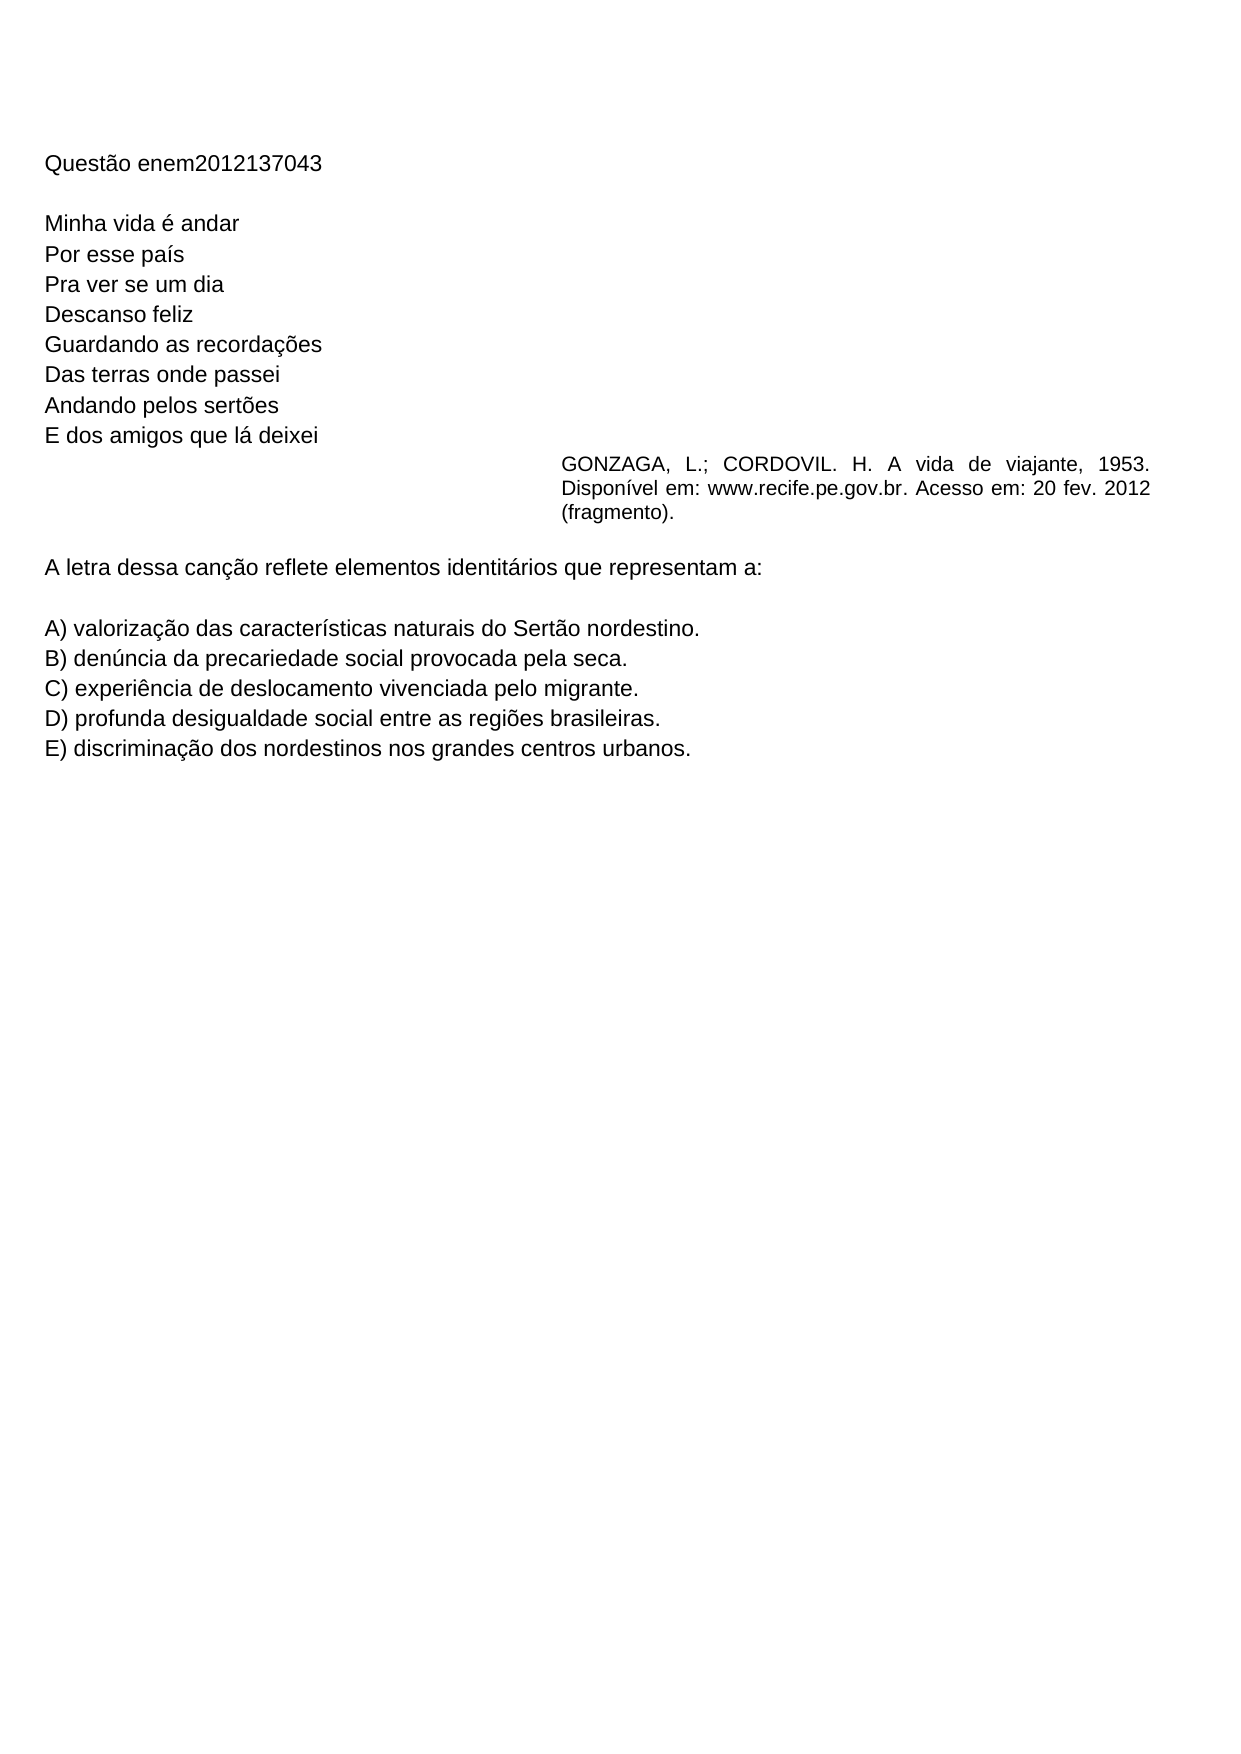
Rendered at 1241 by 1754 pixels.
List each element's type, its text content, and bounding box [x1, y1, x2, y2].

text Guardando as recordações [44, 331, 1151, 358]
text B) denúncia da precariedade social provocada pela seca. [44, 645, 1151, 671]
text Descanso feliz [44, 301, 1151, 327]
text A) valorização das características naturais do Sertão nordestino. [44, 614, 1151, 641]
text Das terras onde passei [44, 361, 1151, 388]
text E dos amigos que lá deixei [44, 422, 1151, 448]
text E) discriminação dos nordestinos nos grandes centros urbanos. [44, 735, 1151, 762]
text Minha vida é andar [44, 210, 1151, 237]
text D) profunda desigualdade social entre as regiões brasileiras. [44, 705, 1151, 732]
text GONZAGA, L.; CORDOVIL. H. A vida de viajante, 1953. Disponível em: www.recife.pe.gov.br. Acesso em: 20 fev. 2012 (fragmento). [561, 452, 1151, 524]
text Questão enem2012137043 [44, 150, 1151, 176]
text A letra dessa canção reflete elementos identitários que representam a: [44, 554, 1151, 581]
text Pra ver se um dia [44, 271, 1151, 297]
text Andando pelos sertões [44, 392, 1151, 418]
text C) experiência de deslocamento vivenciada pelo migrante. [44, 675, 1151, 701]
text Por esse país [44, 241, 1151, 267]
